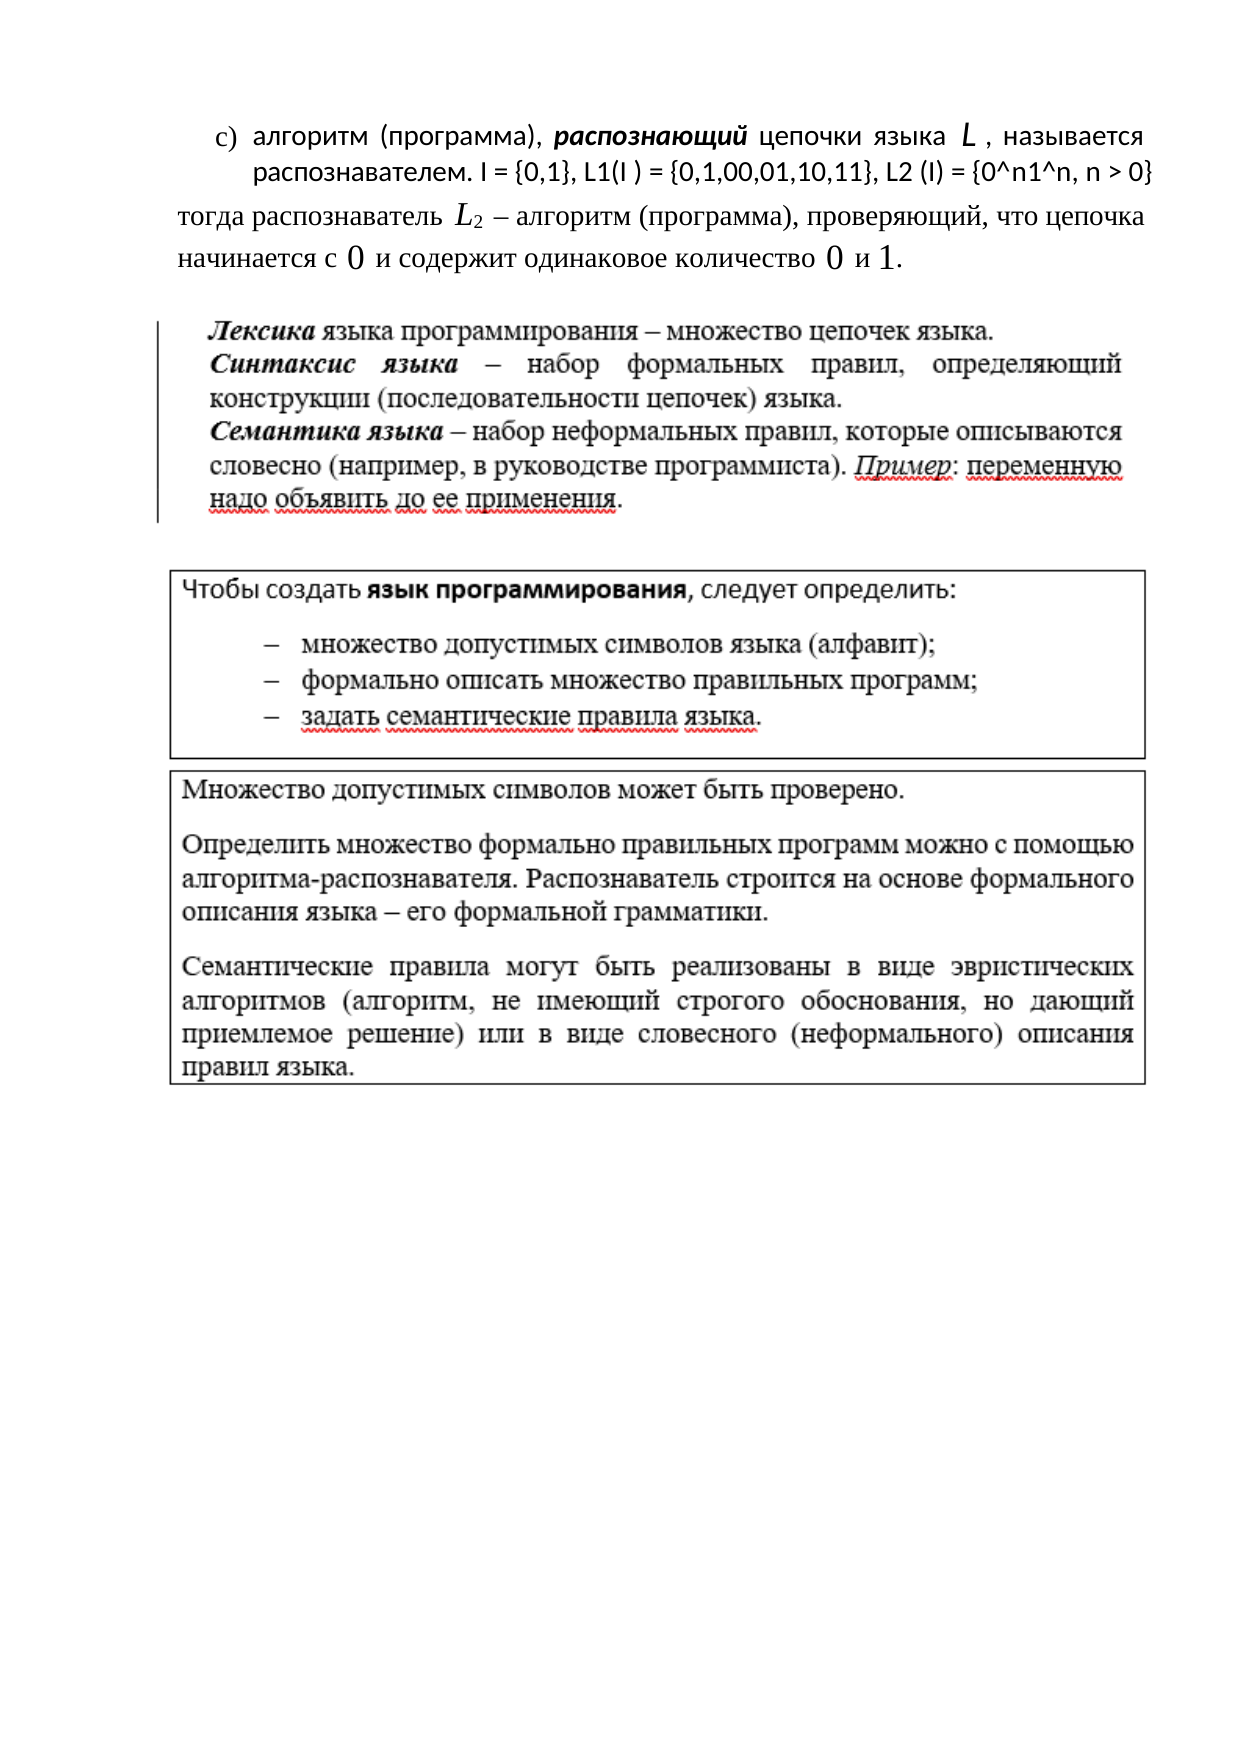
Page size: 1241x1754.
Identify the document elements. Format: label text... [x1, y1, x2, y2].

picture [137, 277, 1168, 1096]
list алгоритм (программа), распознающий цепочки языка L , называется распознавателем. I = {0,1}, L1(I ) = {0,1,00,01,10,11}, L2 (I) = {0^n1^n, n > 0} [215, 114, 1152, 188]
text начинается с 0 и содержит одинаковое количество 0 и 1. [177, 235, 1176, 277]
text тогда распознаватель L2 – алгоритм (программа), проверяющий, что цепочка [177, 194, 1176, 232]
